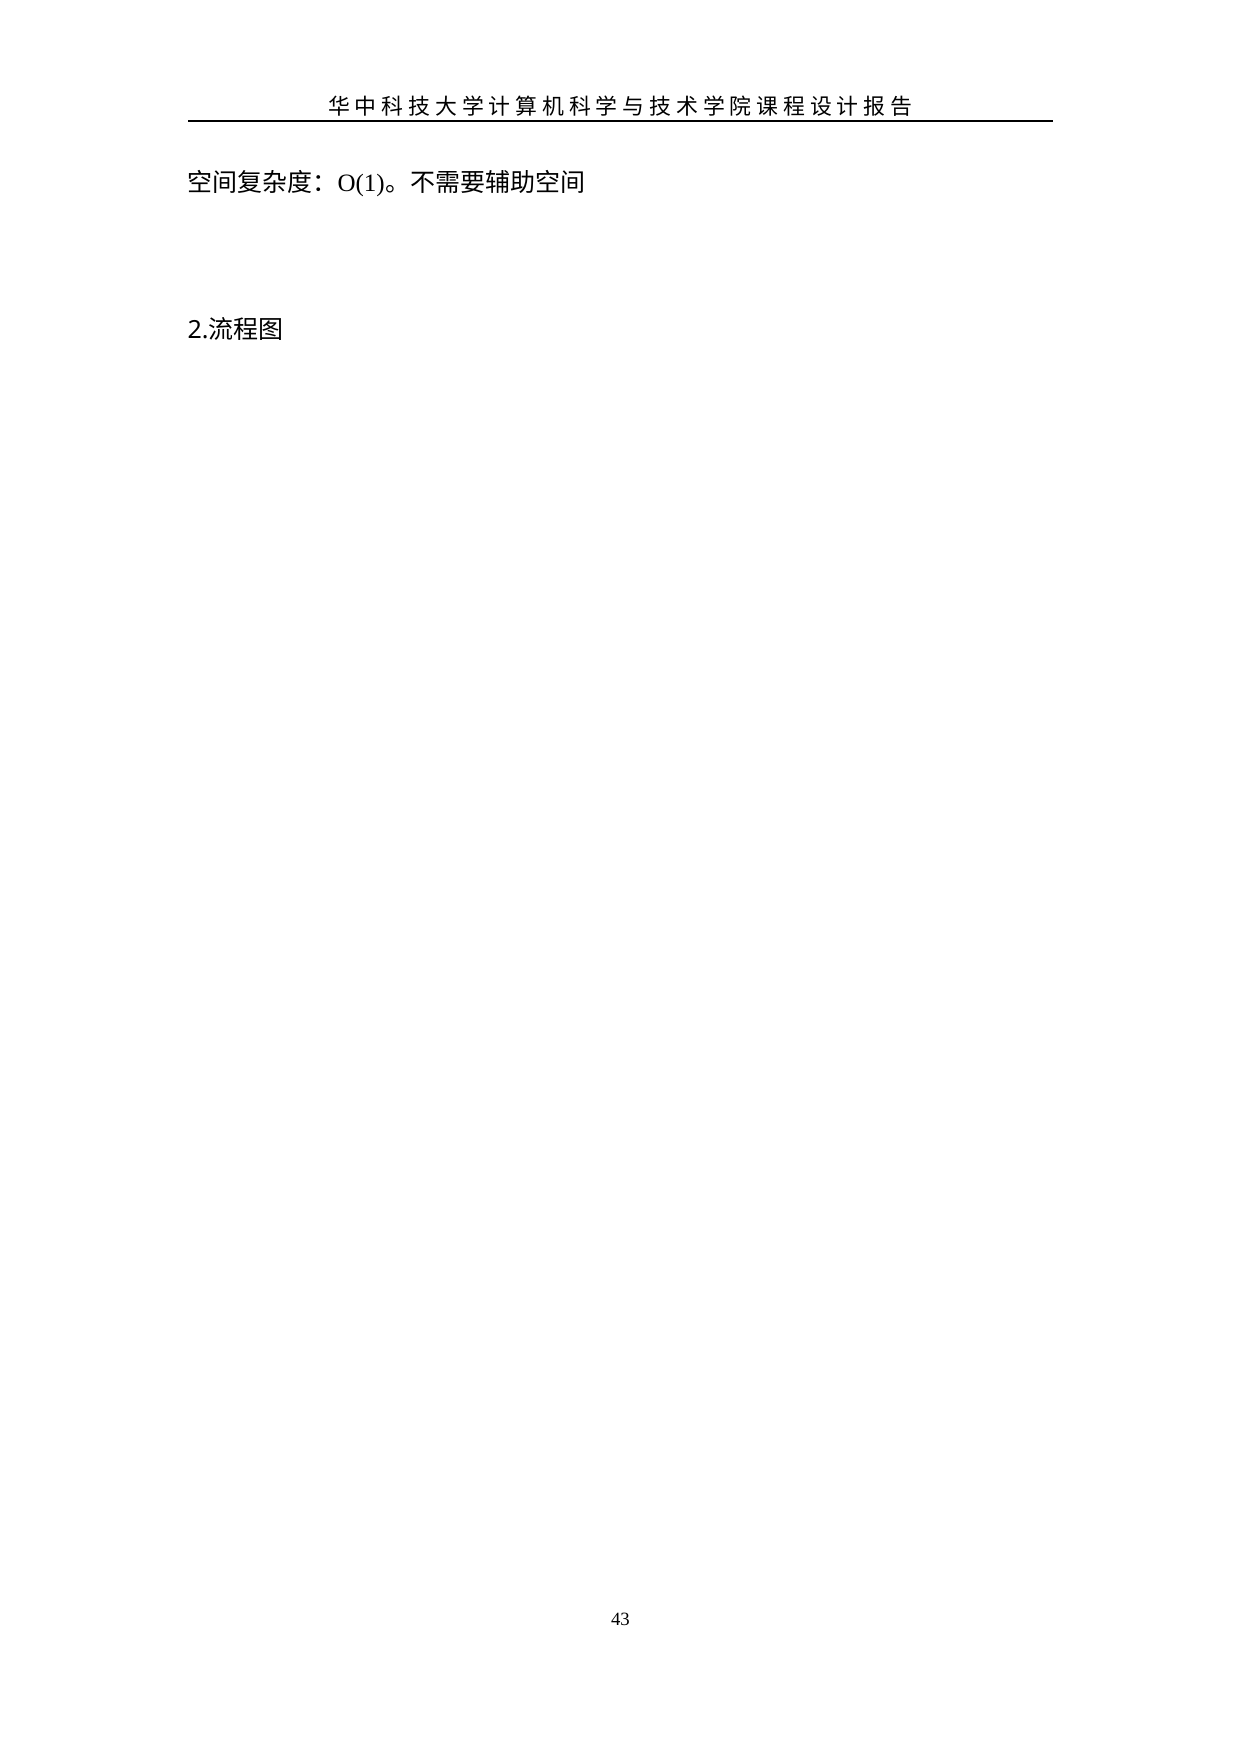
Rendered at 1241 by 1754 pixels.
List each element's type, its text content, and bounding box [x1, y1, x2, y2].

text 空间复杂度：O(1)。不需要辅助空间 [187, 162, 1053, 198]
text 2.流程图 [187, 309, 1053, 346]
